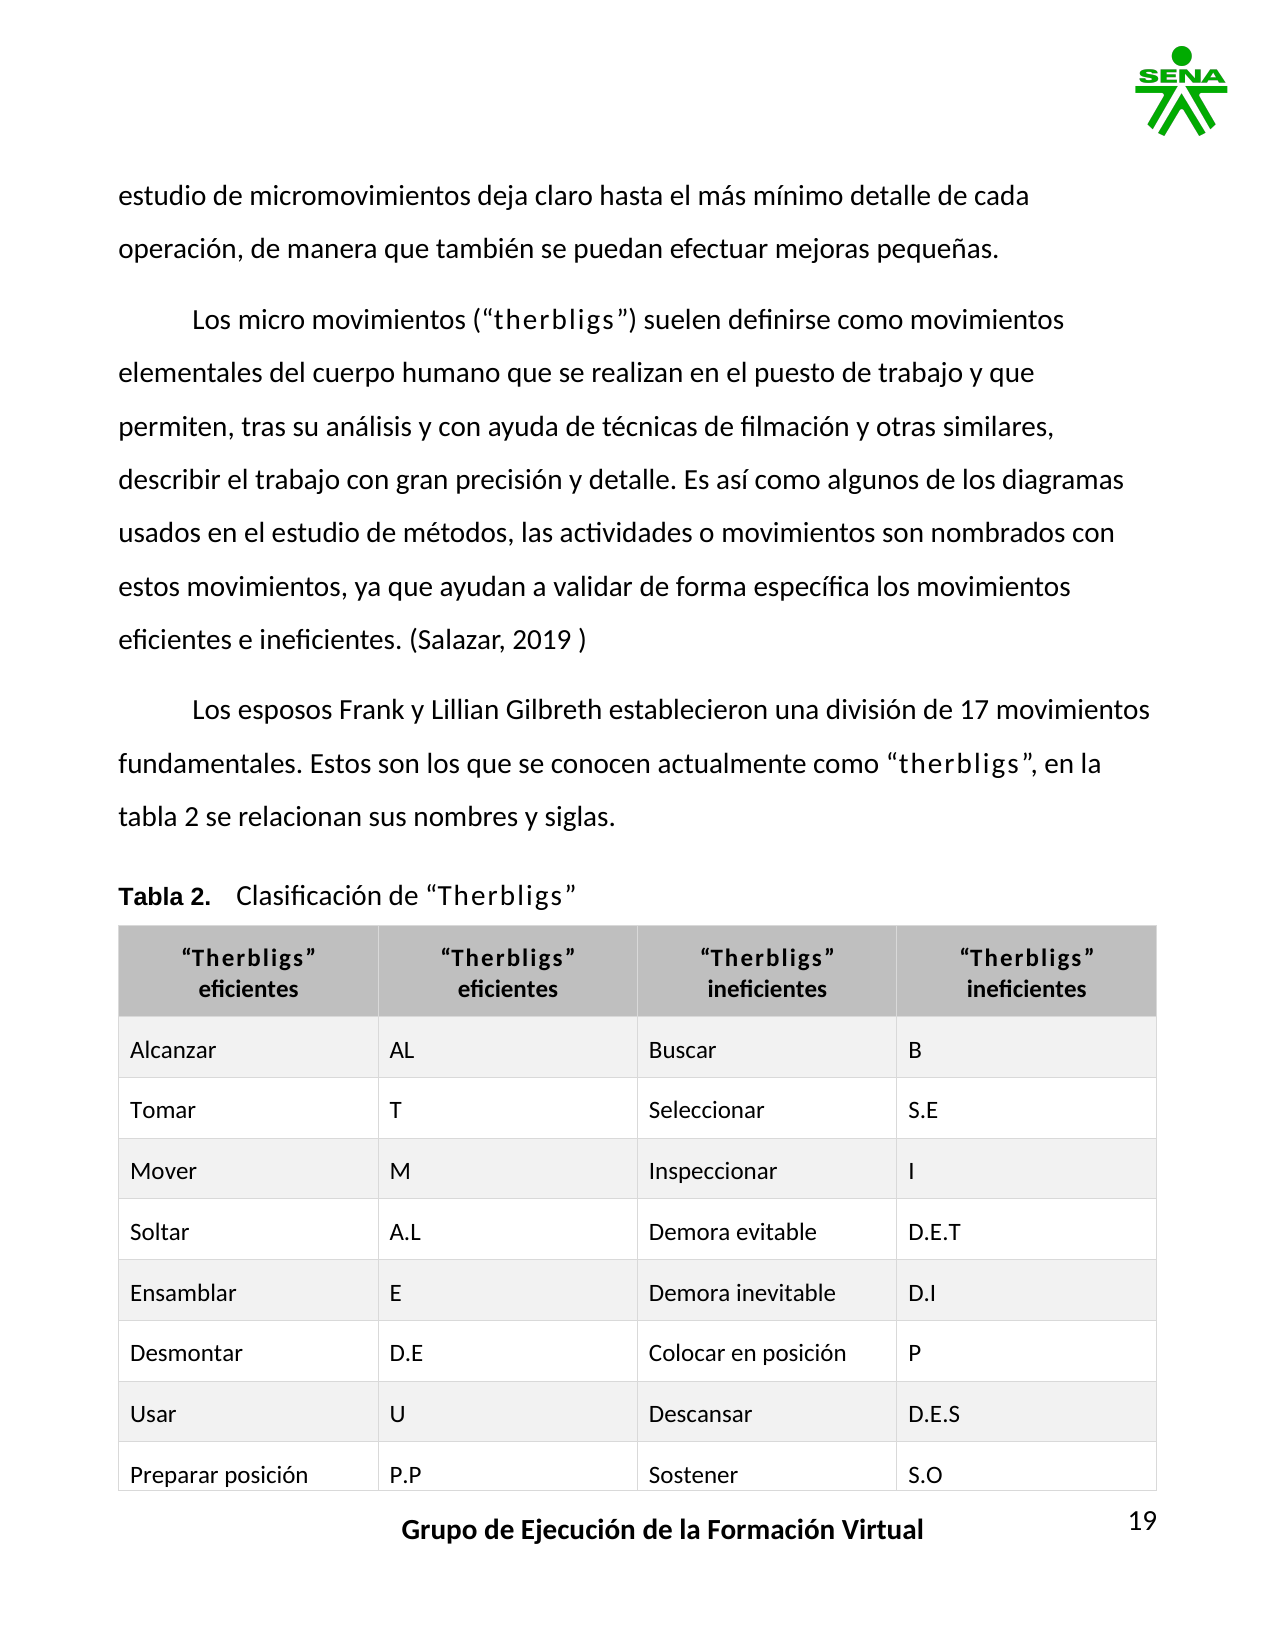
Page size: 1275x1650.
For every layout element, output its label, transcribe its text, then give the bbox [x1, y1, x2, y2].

table_cell Demora inevitable [638, 1260, 896, 1320]
table_header “Therbligs” eficientes [379, 926, 637, 1016]
table_cell B [897, 1017, 1156, 1077]
table_cell Descansar [638, 1382, 896, 1441]
table_cell D.E.T [897, 1199, 1156, 1259]
table_header “Therbligs” eficientes [119, 926, 378, 1016]
table_cell E [379, 1260, 637, 1320]
table_cell Mover [119, 1139, 378, 1198]
table_cell Seleccionar [638, 1078, 896, 1138]
table_cell Sostener [638, 1442, 896, 1489]
table_cell S.O [897, 1442, 1156, 1489]
text Los micro movimientos (“therbligs”) suelen definirse como movimientos elementales del cuerpo humano que se realizan en el puesto de trabajo y que permiten, tras su análisis y con ayuda de técnicas de filmación y otras similares, describir el trabajo con gran precisión y detalle. Es así como algunos de los diagramas usados en el estudio de métodos, las actividades o movimientos son nombrados con estos movimientos, ya que ayudan a validar de forma específica los movimientos eficientes e ineficientes. (Salazar, 2019 ) [118, 301, 1157, 657]
table_cell Buscar [638, 1017, 896, 1077]
picture [1135, 46, 1228, 136]
table_cell Tomar [119, 1078, 378, 1138]
table_cell Preparar posición [119, 1442, 378, 1489]
table_cell Alcanzar [119, 1017, 378, 1077]
table_cell Soltar [119, 1199, 378, 1259]
table_cell D.I [897, 1260, 1156, 1320]
table_cell U [379, 1382, 637, 1441]
table_cell P.P [379, 1442, 637, 1489]
text Los esposos Frank y Lillian Gilbreth establecieron una división de 17 movimientos fundamentales. Estos son los que se conocen actualmente como “therbligs”, en la tabla 2 se relacionan sus nombres y siglas. [118, 691, 1157, 834]
text Clasificación de “Therbligs” [118, 877, 1157, 912]
table_cell Ensamblar [119, 1260, 378, 1320]
table_cell M [379, 1139, 637, 1198]
table_header “Therbligs” ineficientes [897, 926, 1156, 1016]
table_header “Therbligs” ineficientes [638, 926, 896, 1016]
table_cell Demora evitable [638, 1199, 896, 1259]
table_cell Desmontar [119, 1321, 378, 1381]
table_cell P [897, 1321, 1156, 1381]
table_cell Inspeccionar [638, 1139, 896, 1198]
table_cell T [379, 1078, 637, 1138]
table_cell D.E.S [897, 1382, 1156, 1441]
table_cell D.E [379, 1321, 637, 1381]
table_cell S.E [897, 1078, 1156, 1138]
table_cell A.L [379, 1199, 637, 1259]
table_cell Colocar en posición [638, 1321, 896, 1381]
table_cell I [897, 1139, 1156, 1198]
table_cell AL [379, 1017, 637, 1077]
table_cell Usar [119, 1382, 378, 1441]
